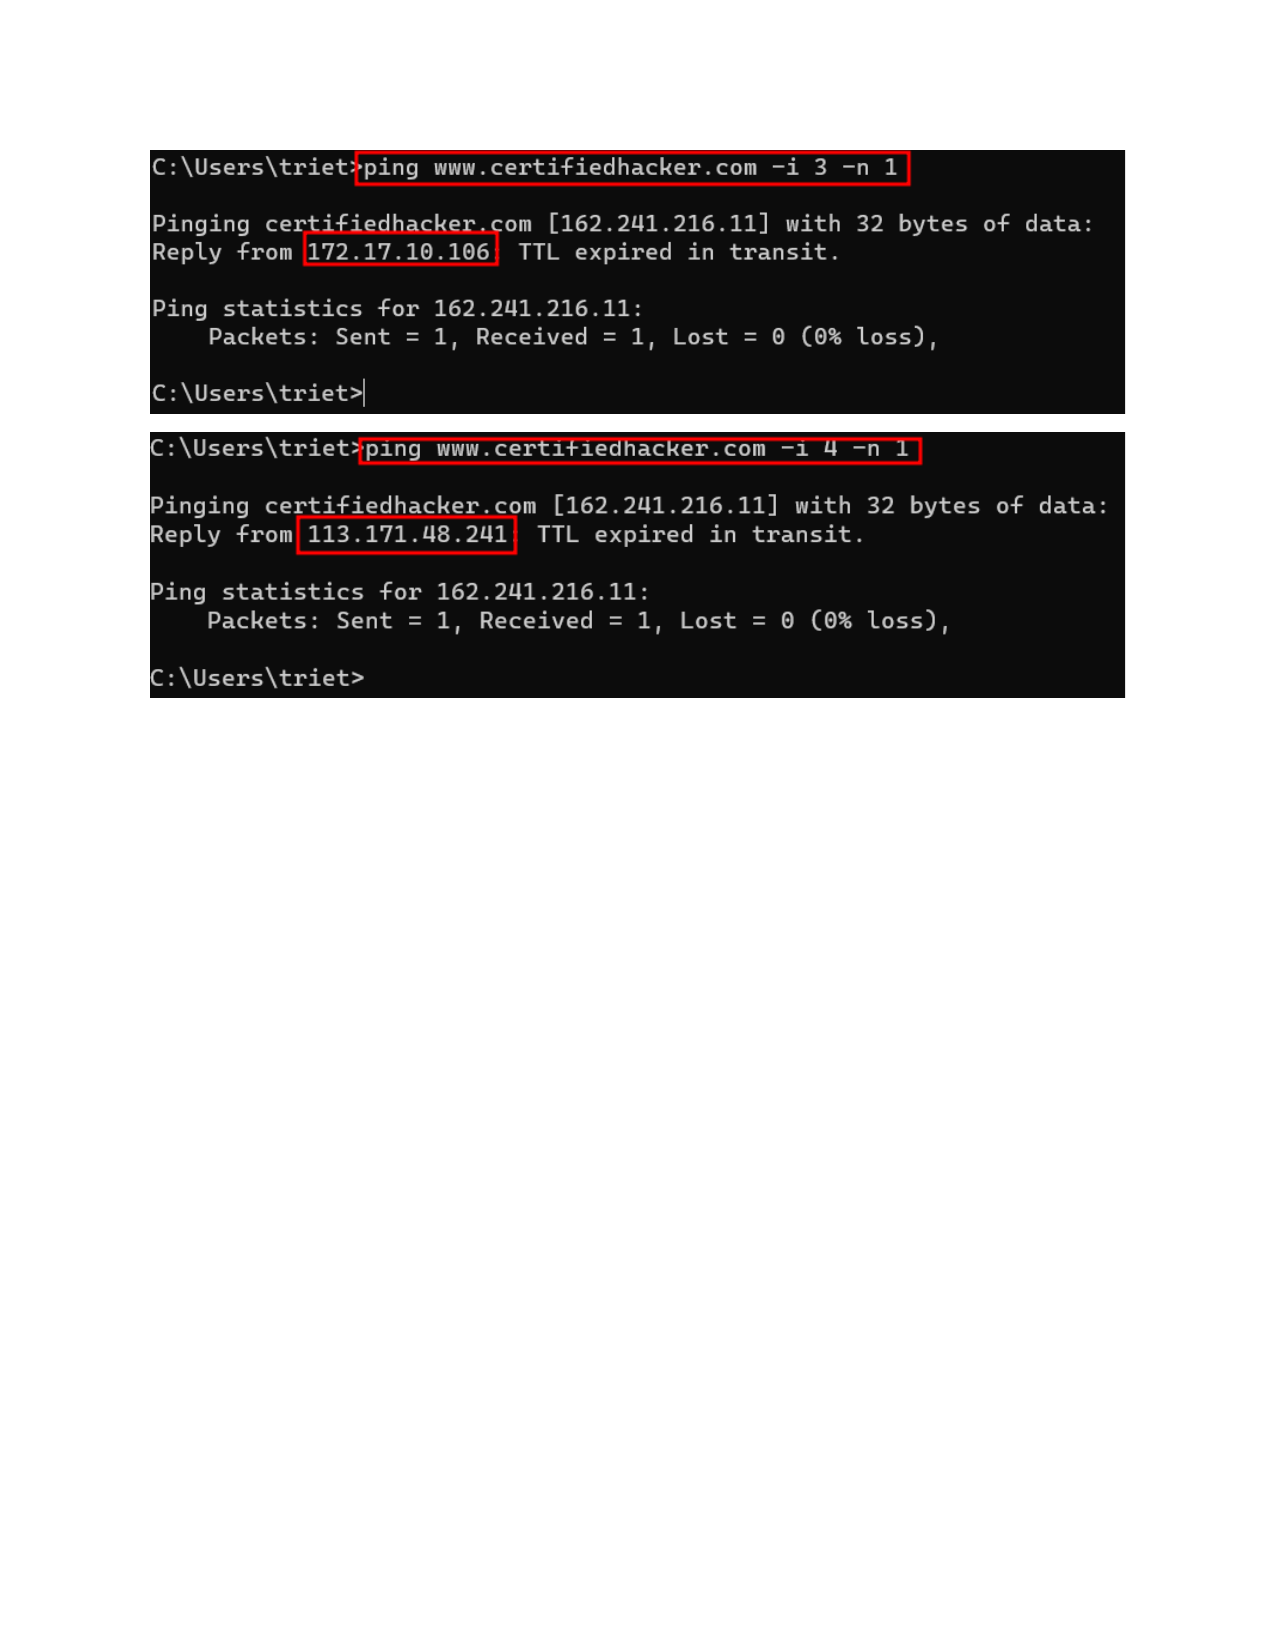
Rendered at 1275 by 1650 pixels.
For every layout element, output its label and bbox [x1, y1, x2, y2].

picture [150, 150, 1125, 414]
picture [150, 432, 1125, 698]
